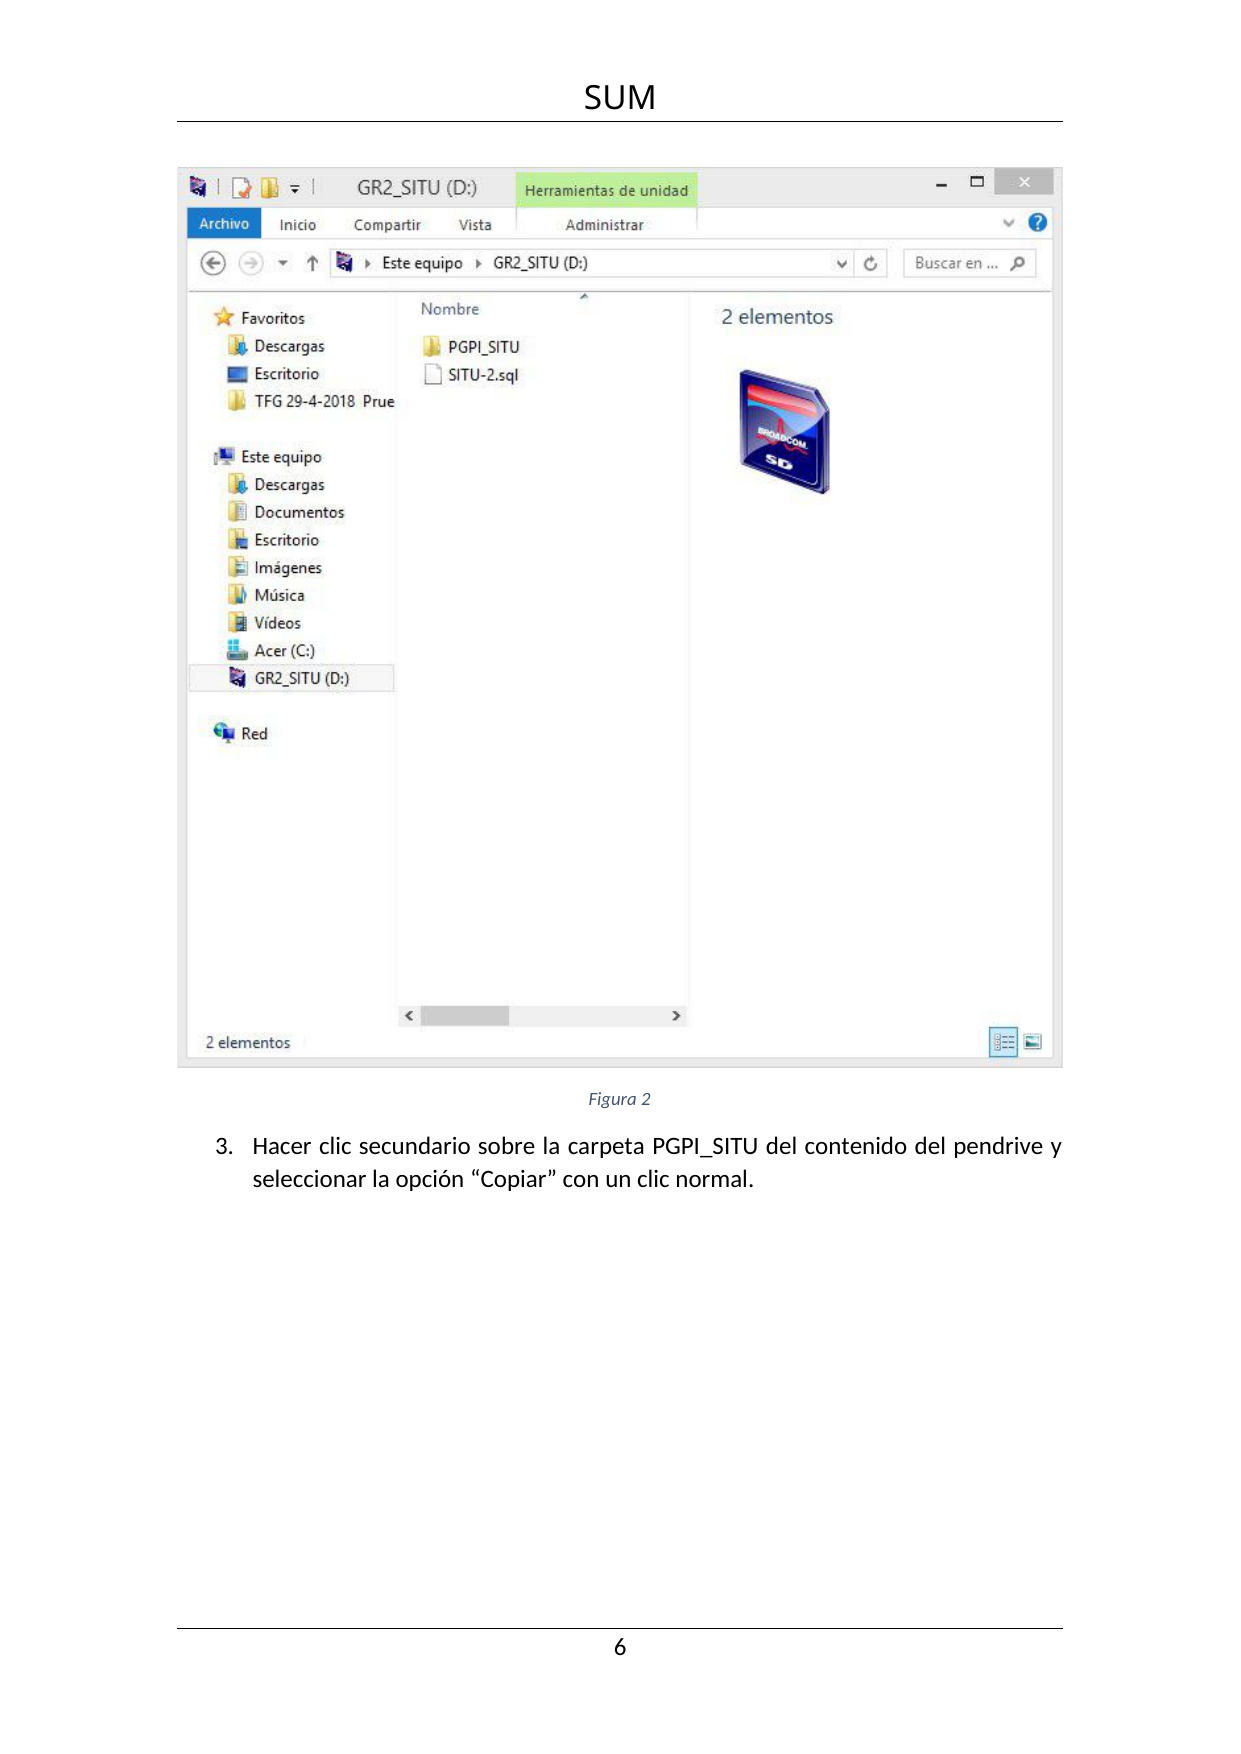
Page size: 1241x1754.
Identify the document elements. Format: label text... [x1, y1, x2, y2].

picture [177, 167, 1063, 1068]
list Hacer clic secundario sobre la carpeta PGPI_SITU del contenido del pendrive y seleccionar la opción “Copiar” con un clic normal. [215, 1131, 1063, 1193]
text Figura 2 [177, 1087, 1063, 1110]
